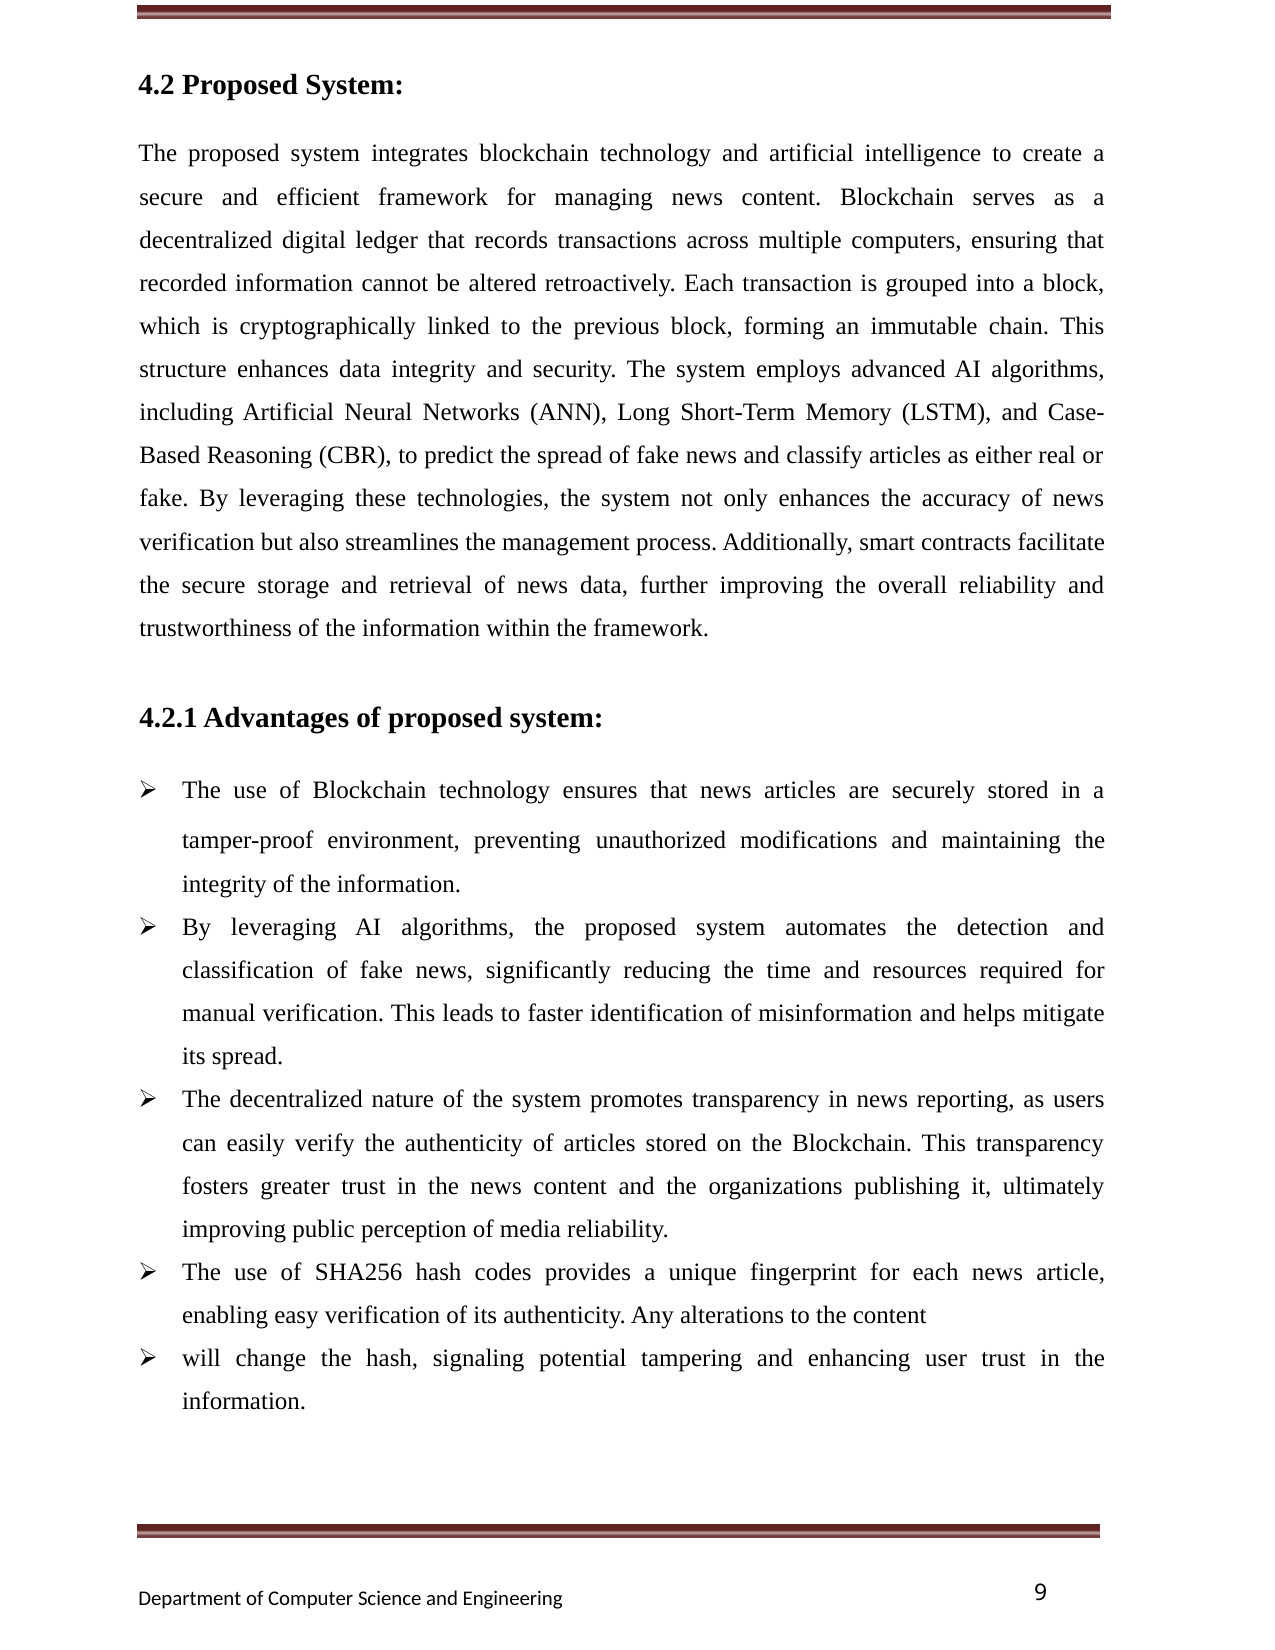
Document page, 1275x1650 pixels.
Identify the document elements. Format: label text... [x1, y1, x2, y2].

list By leveraging AI algorithms, the proposed system automates the detection and classification of fake news, significantly reducing the time and resources required for manual verification. This leads to faster identification of misinformation and helps mitigate its spread. [138, 912, 1106, 1070]
list The decentralized nature of the system promotes transparency in news reporting, as users can easily verify the authenticity of articles stored on the Blockchain. This transparency fosters greater trust in the news content and the organizations publishing it, ultimately improving public perception of media reliability. [138, 1084, 1106, 1243]
list 4.2.1 Advantages of proposed system: [139, 700, 1124, 734]
list 4.2 Proposed System: [138, 67, 1124, 101]
list The use of SHA256 hash codes provides a unique fingerprint for each news article, enabling easy verification of its authenticity. Any alterations to the content [138, 1257, 1106, 1329]
list The use of Blockchain technology ensures that news articles are securely stored in a tamper-proof environment, preventing unauthorized modifications and maintaining the integrity of the information. [138, 775, 1106, 898]
picture [137, 5, 1111, 19]
list will change the hash, signaling potential tampering and enhancing user trust in the information. [138, 1343, 1106, 1415]
picture [137, 1524, 1100, 1538]
text The proposed system integrates blockchain technology and artificial intelligence to create a secure and efficient framework for managing news content. Blockchain serves as a decentralized digital ledger that records transactions across multiple computers, ensuring that recorded information cannot be altered retroactively. Each transaction is grouped into a block, which is cryptographically linked to the previous block, forming an immutable chain. This structure enhances data integrity and security. The system employs advanced AI algorithms, including Artificial Neural Networks (ANN), Long Short-Term Memory (LSTM), and Case-Based Reasoning (CBR), to predict the spread of fake news and classify articles as either real or fake. By leveraging these technologies, the system not only enhances the accuracy of news verification but also streamlines the management process. Additionally, smart contracts facilitate the secure storage and retrieval of news data, further improving the overall reliability and trustworthiness of the information within the framework. [138, 138, 1106, 642]
